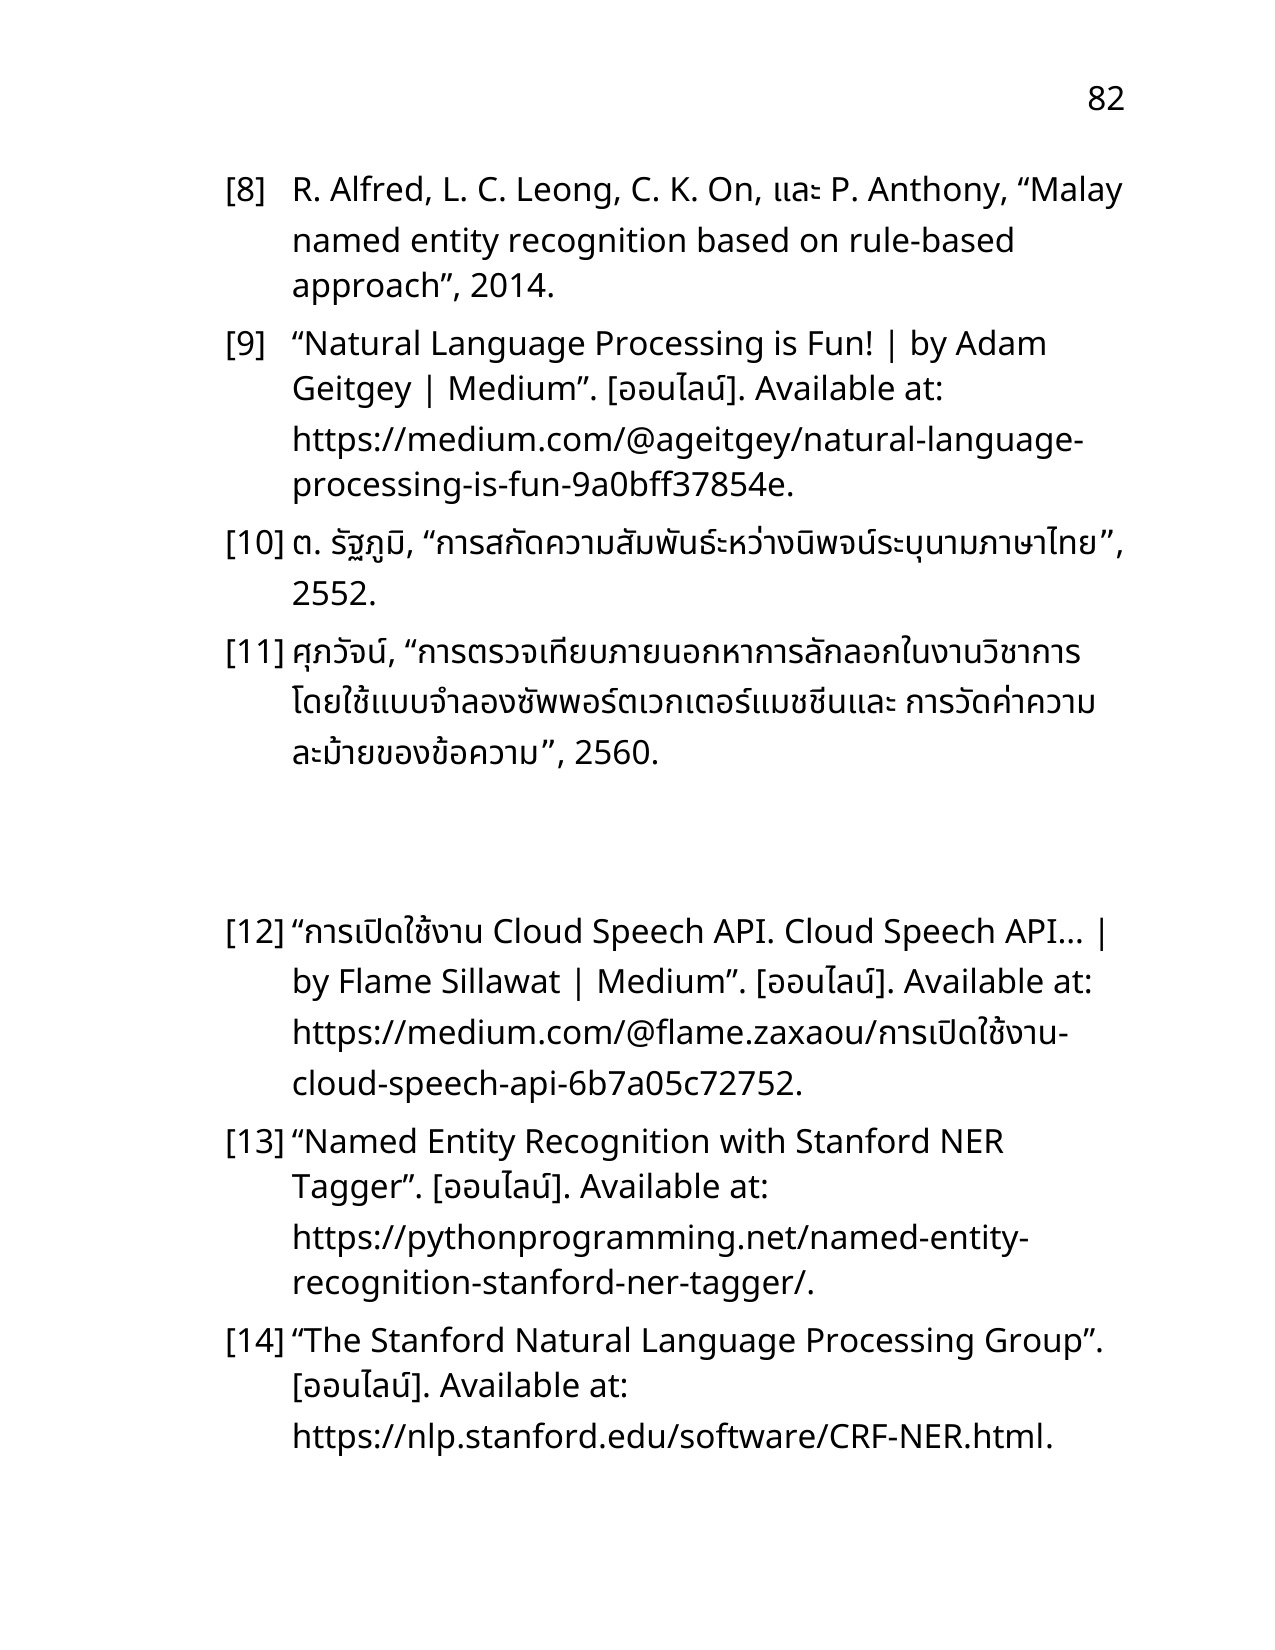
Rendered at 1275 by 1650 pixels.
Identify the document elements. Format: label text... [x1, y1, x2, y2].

text [10] ต. รัฐภูมิ, “การสกัดความสัมพันธ์ะหว่างนิพจน์ระบุนามภาษาไทย”, 2552. [225, 519, 1125, 615]
text [13] “Named Entity Recognition with Stanford NER Tagger”. [ออนไลน์]. Available at: https://pythonprogramming.net/named-entity-recognition-stanford-ner-tagger/. [225, 1117, 1125, 1304]
text [11] ศุภวัจน์, “การตรวจเทียบภายนอกหาการลักลอกในงานวิชาการโดยใช้แบบจำลองซัพพอร์ตเวกเตอร์แมชชีนและ การวัดค่าความละม้ายของข้อความ”, 2560. [225, 628, 1125, 779]
text [14] “The Stanford Natural Language Processing Group”. [ออนไลน์]. Available at: https://nlp.stanford.edu/software/CRF-NER.html. [225, 1317, 1125, 1458]
text [12] “การเปิดใช้งาน Cloud Speech API. Cloud Speech API… | by Flame Sillawat | Medium”. [ออนไลน์]. Available at: https://medium.com/@flame.zaxaou/การเปิดใช้งาน-cloud-speech-api-6b7a05c72752. [225, 908, 1125, 1105]
text [8] R. Alfred, L. C. Leong, C. K. On, และ P. Anthony, “Malay named entity recognition based on rule-based approach”, 2014. [225, 166, 1125, 307]
text [9] “Natural Language Processing is Fun! | by Adam Geitgey | Medium”. [ออนไลน์]. Available at: https://medium.com/@ageitgey/natural-language-processing-is-fun-9a0bff37854e. [225, 320, 1125, 507]
